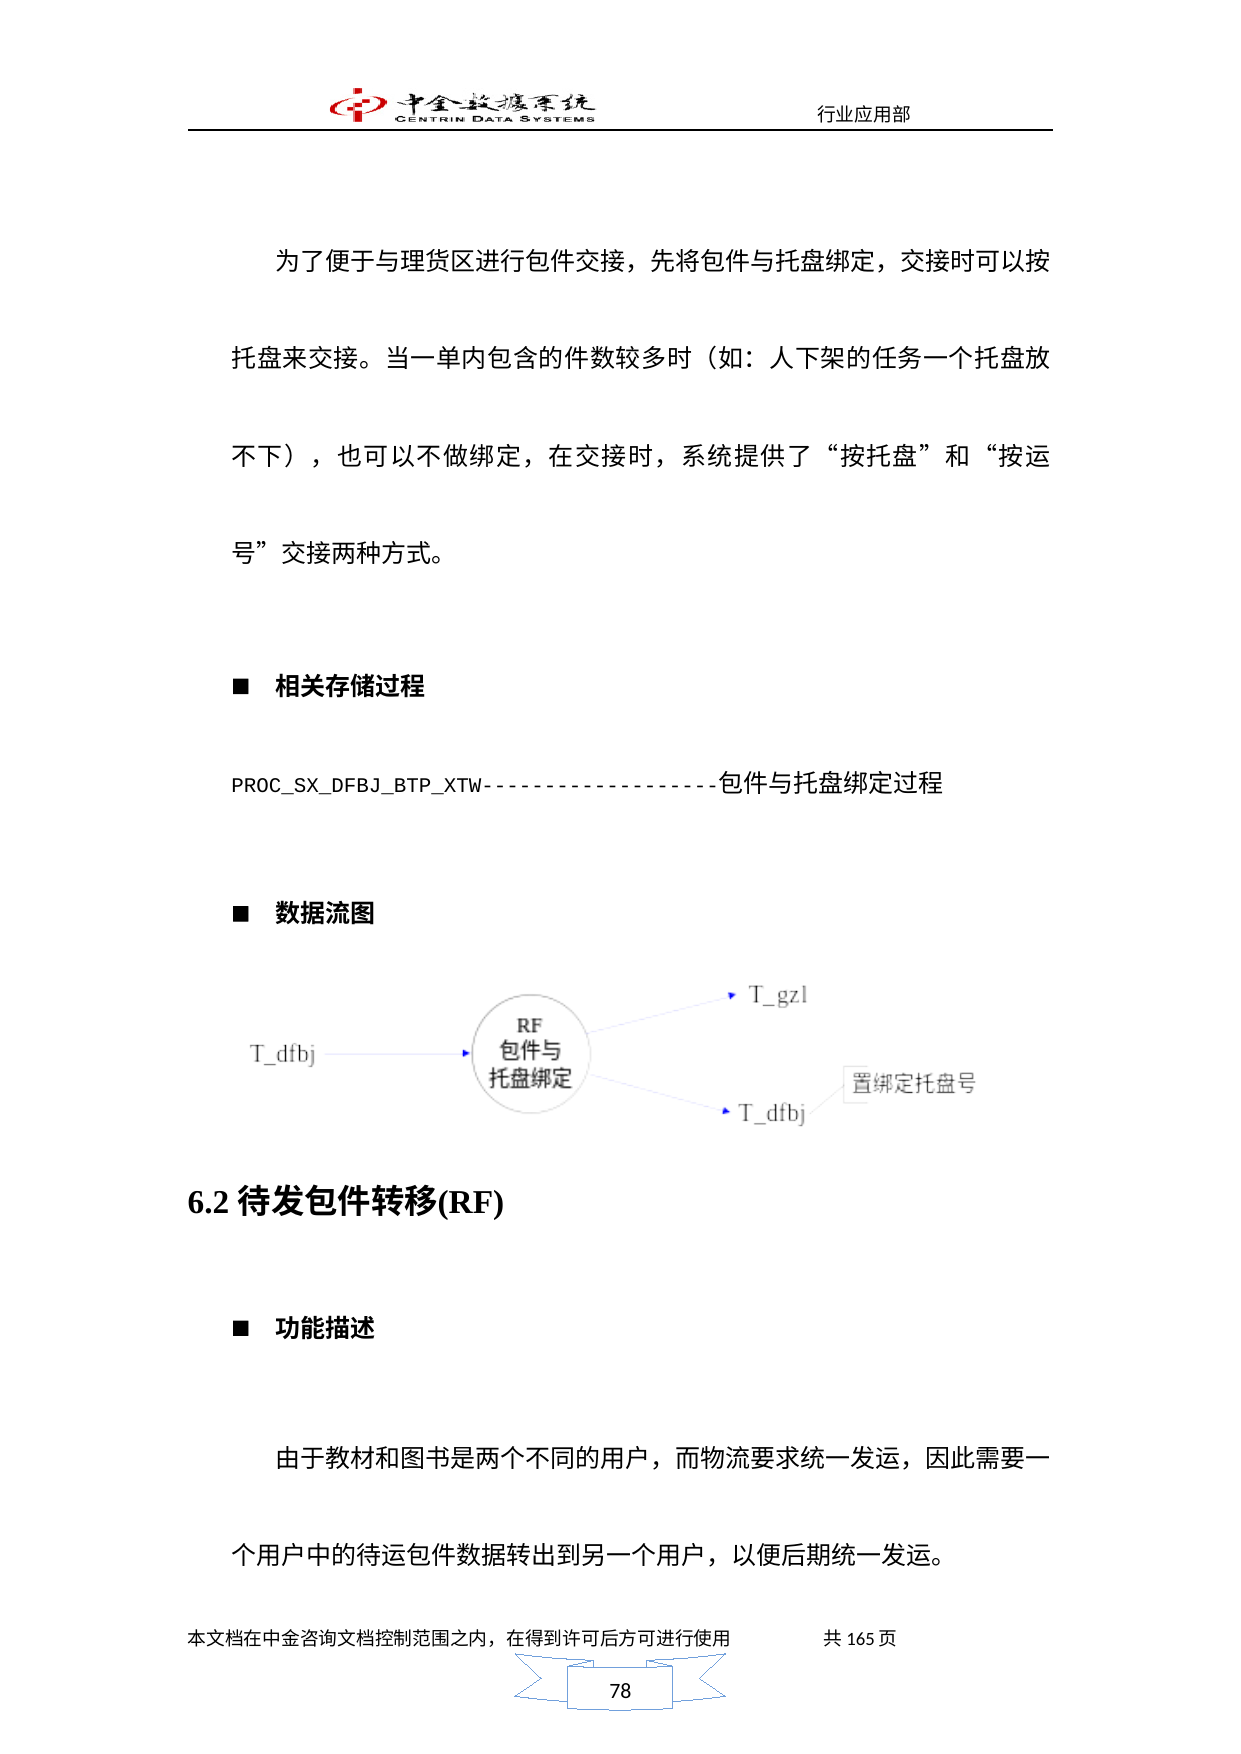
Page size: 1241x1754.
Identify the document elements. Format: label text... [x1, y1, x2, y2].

list 数据流图 [231, 879, 1053, 944]
text 为了便于与理货区进行包件交接，先将包件与托盘绑定，交接时可以按托盘来交接。当一单内包含的件数较多时（如：人下架的任务一个托盘放不下），也可以不做绑定，在交接时，系统提供了“按托盘”和“按运号”交接两种方式。 [231, 227, 1053, 584]
picture [329, 88, 597, 122]
text 由于教材和图书是两个不同的用户，而物流要求统一发运，因此需要一个用户中的待运包件数据转出到另一个用户，以便后期统一发运。 [231, 1424, 1053, 1586]
text PROC_SX_DFBJ_BTP_XTW-------------------包件与托盘绑定过程 [231, 749, 1053, 814]
subtitle 6.2 待发包件转移(RF) [187, 1167, 1053, 1232]
list 相关存储过程 [231, 652, 1053, 717]
list 功能描述 [231, 1294, 1053, 1359]
